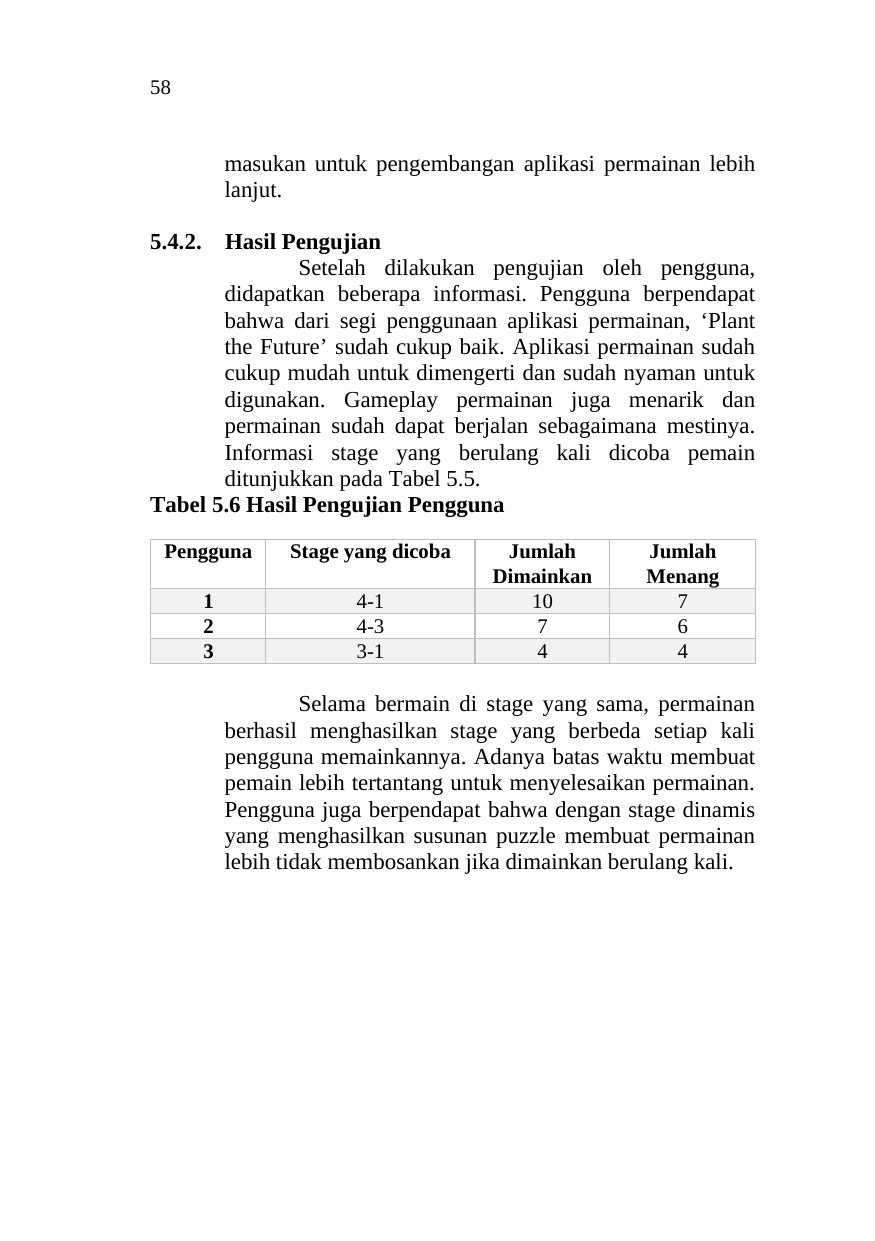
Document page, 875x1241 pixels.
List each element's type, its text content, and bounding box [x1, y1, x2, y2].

table_header Jumlah Menang [610, 540, 755, 588]
text Selama bermain di stage yang sama, permainan berhasil menghasilkan stage yang berbeda setiap kali pengguna memainkannya. Adanya batas waktu membuat pemain lebih tertantang untuk menyelesaikan permainan. Pengguna juga berpendapat bahwa dengan stage dinamis yang menghasilkan susunan puzzle membuat permainan lebih tidak membosankan jika dimainkan berulang kali. [224, 690, 756, 875]
table_header Pengguna [151, 540, 265, 588]
table_cell 4-3 [266, 614, 474, 638]
subtitle Hasil Pengujian [150, 228, 756, 254]
table_cell 2 [151, 614, 265, 638]
table_header Stage yang dicoba [266, 540, 474, 588]
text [224, 150, 756, 203]
table_cell 7 [610, 589, 755, 613]
table_cell 7 [476, 614, 609, 638]
table_cell 4 [610, 639, 755, 663]
table_cell 6 [610, 614, 755, 638]
table_cell 4 [476, 639, 609, 663]
table_cell 3 [151, 639, 265, 663]
table_header Jumlah Dimainkan [476, 540, 609, 588]
table_cell 3-1 [266, 639, 474, 663]
text Setelah dilakukan pengujian oleh pengguna, didapatkan beberapa informasi. Pengguna berpendapat bahwa dari segi penggunaan aplikasi permainan, ‘Plant the Future’ sudah cukup baik. Aplikasi permainan sudah cukup mudah untuk dimengerti dan sudah nyaman untuk digunakan. Gameplay permainan juga menarik dan permainan sudah dapat berjalan sebagaimana mestinya. Informasi stage yang berulang kali dicoba pemain ditunjukkan pada Tabel 5.5. [224, 254, 756, 491]
table_cell 1 [151, 589, 265, 613]
table_cell 10 [476, 589, 609, 613]
table_cell 4-1 [266, 589, 474, 613]
